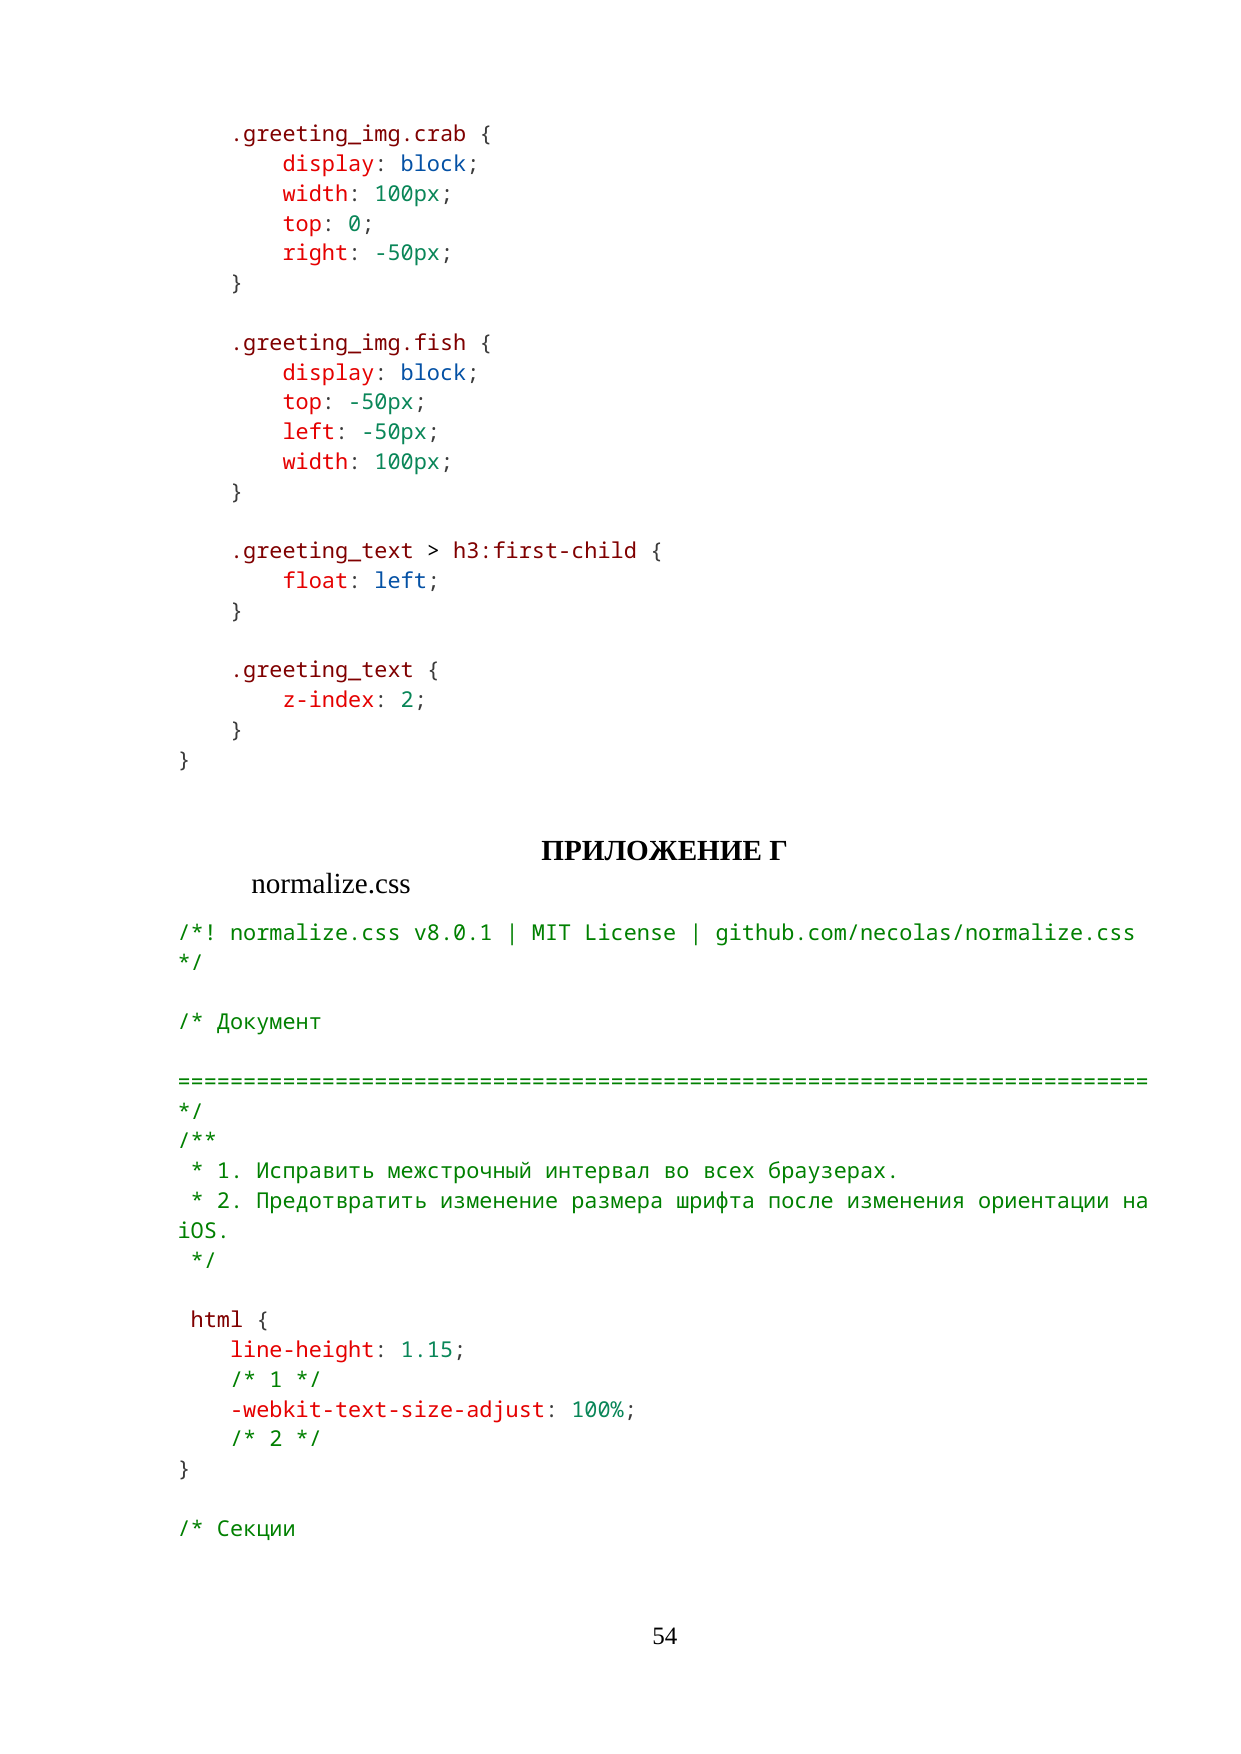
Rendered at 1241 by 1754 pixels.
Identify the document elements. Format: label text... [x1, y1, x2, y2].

text -webkit-text-size-adjust: 100%; [177, 1394, 1152, 1423]
text /* 2 */ [177, 1423, 1152, 1453]
text left: -50px; [177, 416, 1152, 446]
text /** [177, 1126, 1152, 1155]
text display: block; [177, 356, 1152, 386]
text /*! normalize.css v8.0.1 | MIT License | github.com/necolas/normalize.css */ [177, 917, 1152, 977]
text .greeting_text > h3:first-child { [177, 535, 1152, 565]
text /* Документ [177, 1006, 1152, 1036]
text } [177, 595, 1152, 624]
text * 1. Исправить межстрочный интервал во всех браузерах. [177, 1155, 1152, 1185]
text */ [177, 1245, 1152, 1274]
text right: -50px; [177, 237, 1152, 267]
text * 2. Предотвратить изменение размера шрифта после изменения ориентации на iOS. [177, 1185, 1152, 1245]
text ========================================================================== */ [177, 1036, 1152, 1126]
text z-index: 2; [177, 684, 1152, 714]
text float: left; [177, 565, 1152, 595]
text top: -50px; [177, 386, 1152, 416]
text /* 1 */ [177, 1364, 1152, 1394]
text html { [177, 1304, 1152, 1334]
subtitle ПРИЛОЖЕНИЕ Г [177, 833, 1152, 867]
text /* Секции [177, 1513, 1152, 1543]
text .greeting_img.fish { [177, 327, 1152, 356]
text } [177, 267, 1152, 297]
text .greeting_text { [177, 654, 1152, 684]
text width: 100px; [177, 178, 1152, 207]
text width: 100px; [177, 446, 1152, 476]
text display: block; [177, 148, 1152, 178]
text top: 0; [177, 207, 1152, 237]
text } [177, 714, 1152, 744]
text } [177, 744, 1152, 773]
text } [177, 1453, 1152, 1483]
text normalize.css [177, 867, 1152, 900]
text } [177, 476, 1152, 505]
text line-height: 1.15; [177, 1334, 1152, 1364]
text .greeting_img.crab { [177, 118, 1152, 148]
